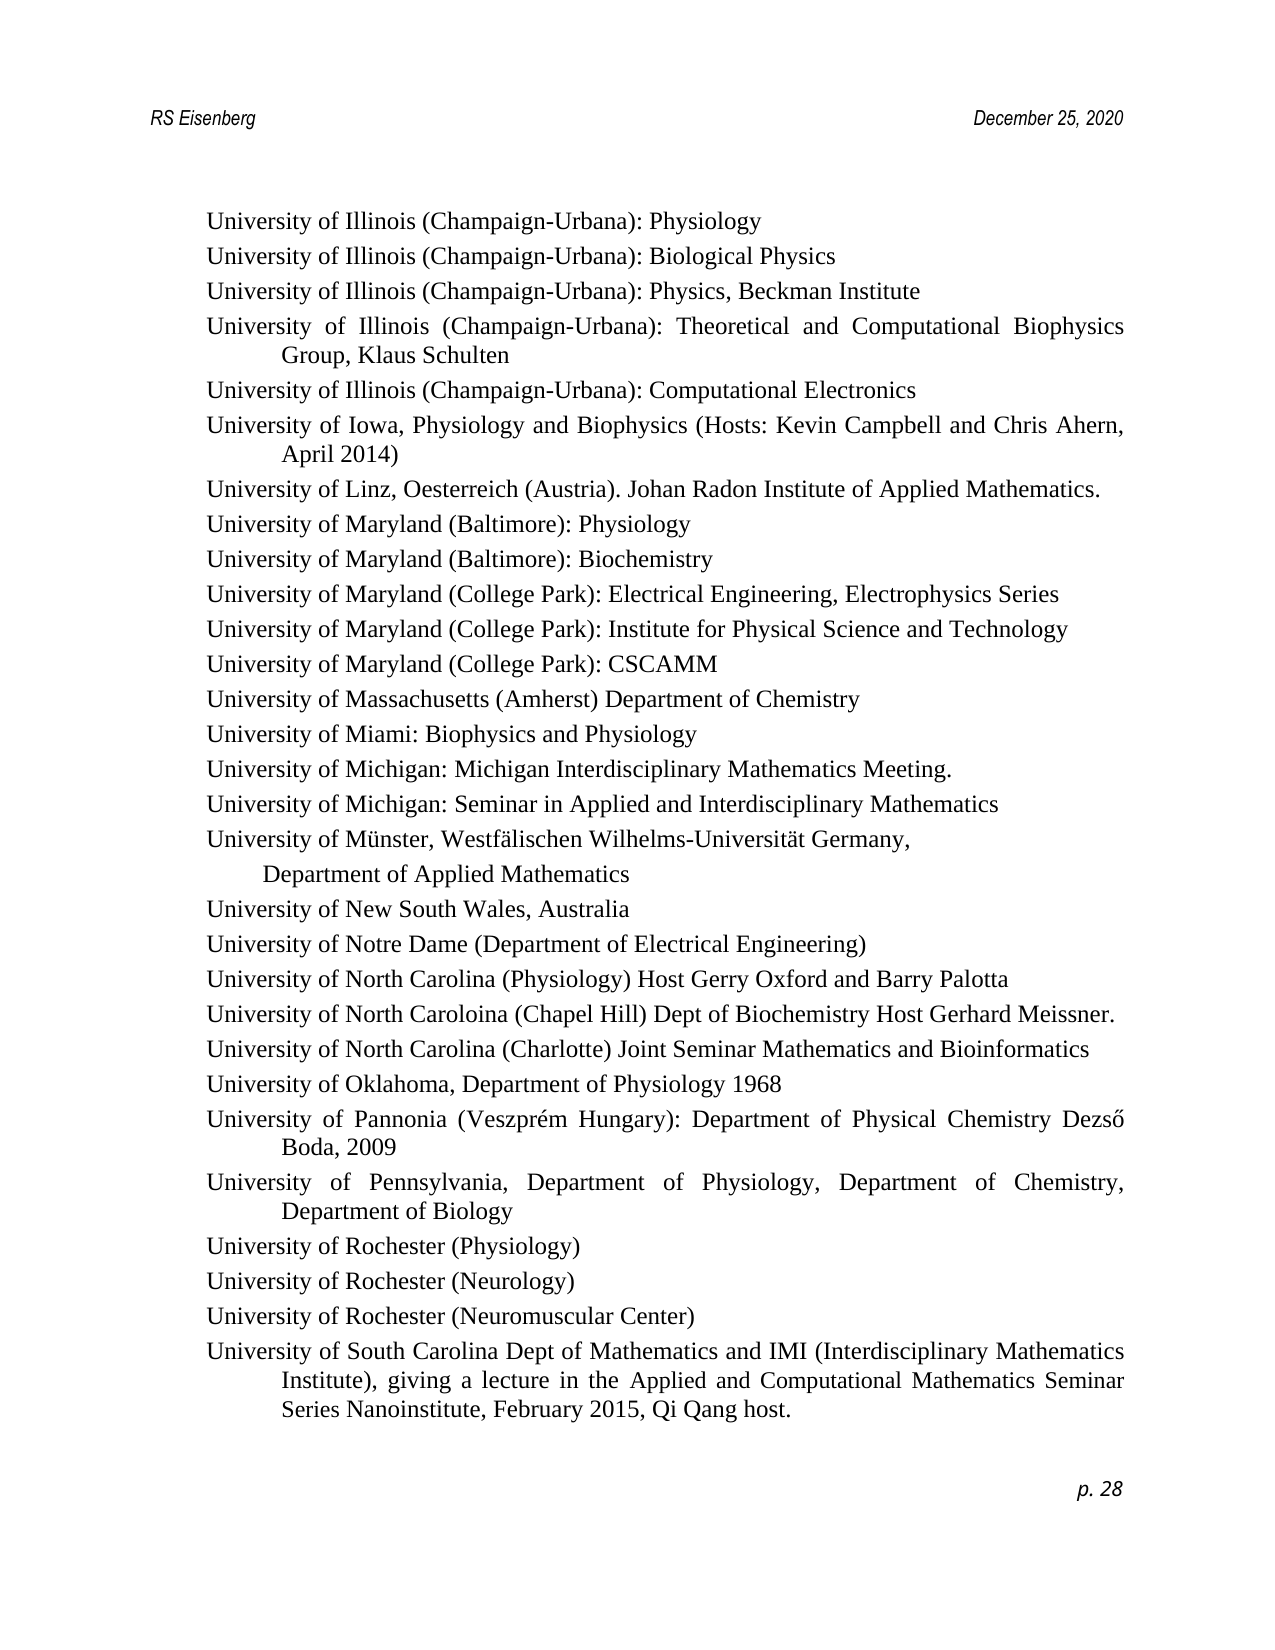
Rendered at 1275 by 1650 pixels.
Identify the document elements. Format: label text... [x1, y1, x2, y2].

text University of Maryland (College Park): CSCAMM [206, 649, 1125, 677]
text University of Illinois (Champaign-Urbana): Computational Electronics [206, 375, 1125, 404]
text University of Münster, Westfälischen Wilhelms-Universität Germany, [206, 824, 1125, 852]
text University of Maryland (Baltimore): Biochemistry [206, 544, 1125, 572]
text University of Linz, Oesterreich (Austria). Johan Radon Institute of Applied Mathematics. [206, 474, 1125, 502]
text University of North Carolina (Charlotte) Joint Seminar Mathematics and Bioinformatics [206, 1034, 1125, 1062]
text University of Massachusetts (Amherst) Department of Chemistry [206, 684, 1125, 712]
text University of Miami: Biophysics and Physiology [206, 719, 1125, 747]
text University of North Carolina (Physiology) Host Gerry Oxford and Barry Palotta [206, 964, 1125, 992]
text Department of Applied Mathematics [206, 859, 1125, 887]
text University of Oklahoma, Department of Physiology 1968 [206, 1069, 1125, 1097]
text University of Michigan: Michigan Interdisciplinary Mathematics Meeting. [206, 754, 1125, 782]
text University of New South Wales, Australia [206, 894, 1125, 922]
text University of Michigan: Seminar in Applied and Interdisciplinary Mathematics [206, 789, 1125, 817]
text University of Rochester (Neurology) [206, 1266, 1125, 1295]
text University of Rochester (Physiology) [206, 1231, 1125, 1260]
text University of Pannonia (Veszprém Hungary): Department of Physical Chemistry Dezső Boda, 2009 [206, 1104, 1125, 1161]
text University of North Caroloina (Chapel Hill) Dept of Biochemistry Host Gerhard Meissner. [206, 999, 1125, 1027]
text University of South Carolina Dept of Mathematics and IMI (Interdisciplinary Mathematics Institute), giving a lecture in the Applied and Computational Mathematics Seminar Series Nanoinstitute, February 2015, Qi Qang host. [206, 1336, 1125, 1422]
text University of Iowa, Physiology and Biophysics (Hosts: Kevin Campbell and Chris Ahern, April 2014) [206, 410, 1125, 467]
text University of Maryland (Baltimore): Physiology [206, 509, 1125, 537]
text University of Pennsylvania, Department of Physiology, Department of Chemistry, Department of Biology [206, 1167, 1125, 1225]
text University of Illinois (Champaign-Urbana): Theoretical and Computational Biophysics Group, Klaus Schulten [206, 311, 1125, 369]
text University of Rochester (Neuromuscular Center) [206, 1301, 1125, 1330]
text University of Maryland (College Park): Institute for Physical Science and Technology [206, 614, 1125, 642]
text University of Illinois (Champaign-Urbana): Physics, Beckman Institute [206, 276, 1125, 305]
text University of Illinois (Champaign-Urbana): Biological Physics [206, 241, 1125, 270]
text University of Maryland (College Park): Electrical Engineering, Electrophysics Series [206, 579, 1125, 607]
text University of Illinois (Champaign-Urbana): Physiology [206, 206, 1125, 235]
text University of Notre Dame (Department of Electrical Engineering) [206, 929, 1125, 957]
